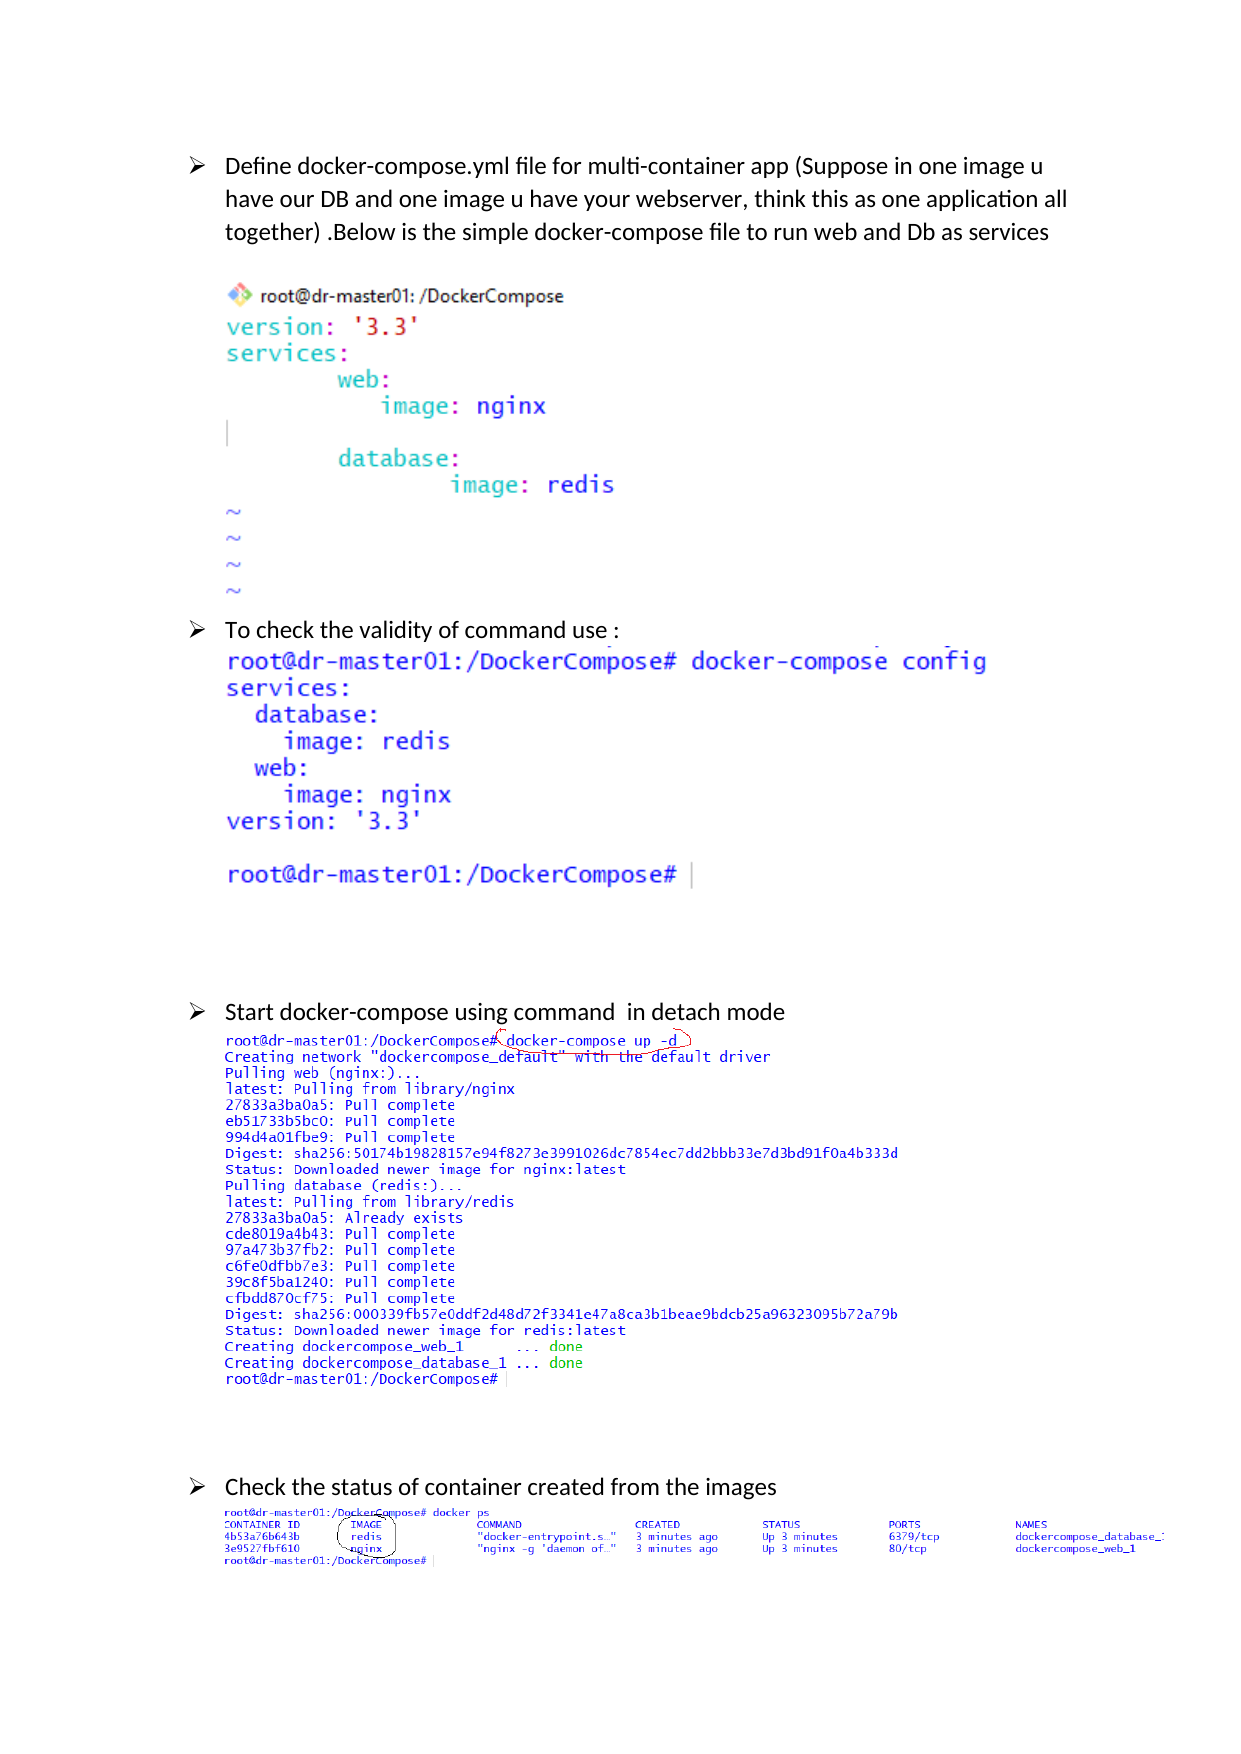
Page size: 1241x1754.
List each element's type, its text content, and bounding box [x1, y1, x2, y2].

list To check the validity of command use : [187, 614, 1090, 644]
picture [225, 1028, 911, 1404]
list Start docker-compose using command in detach mode [187, 996, 1090, 1026]
picture [225, 1504, 1164, 1583]
picture [225, 646, 1004, 994]
picture [225, 281, 765, 612]
list Define docker-compose.yml file for multi-container app (Suppose in one image u have our DB and one image u have your webserver, think this as one application all together) .Below is the simple docker-compose file to run web and Db as services [187, 150, 1090, 246]
list Check the status of container created from the images [187, 1471, 1090, 1502]
